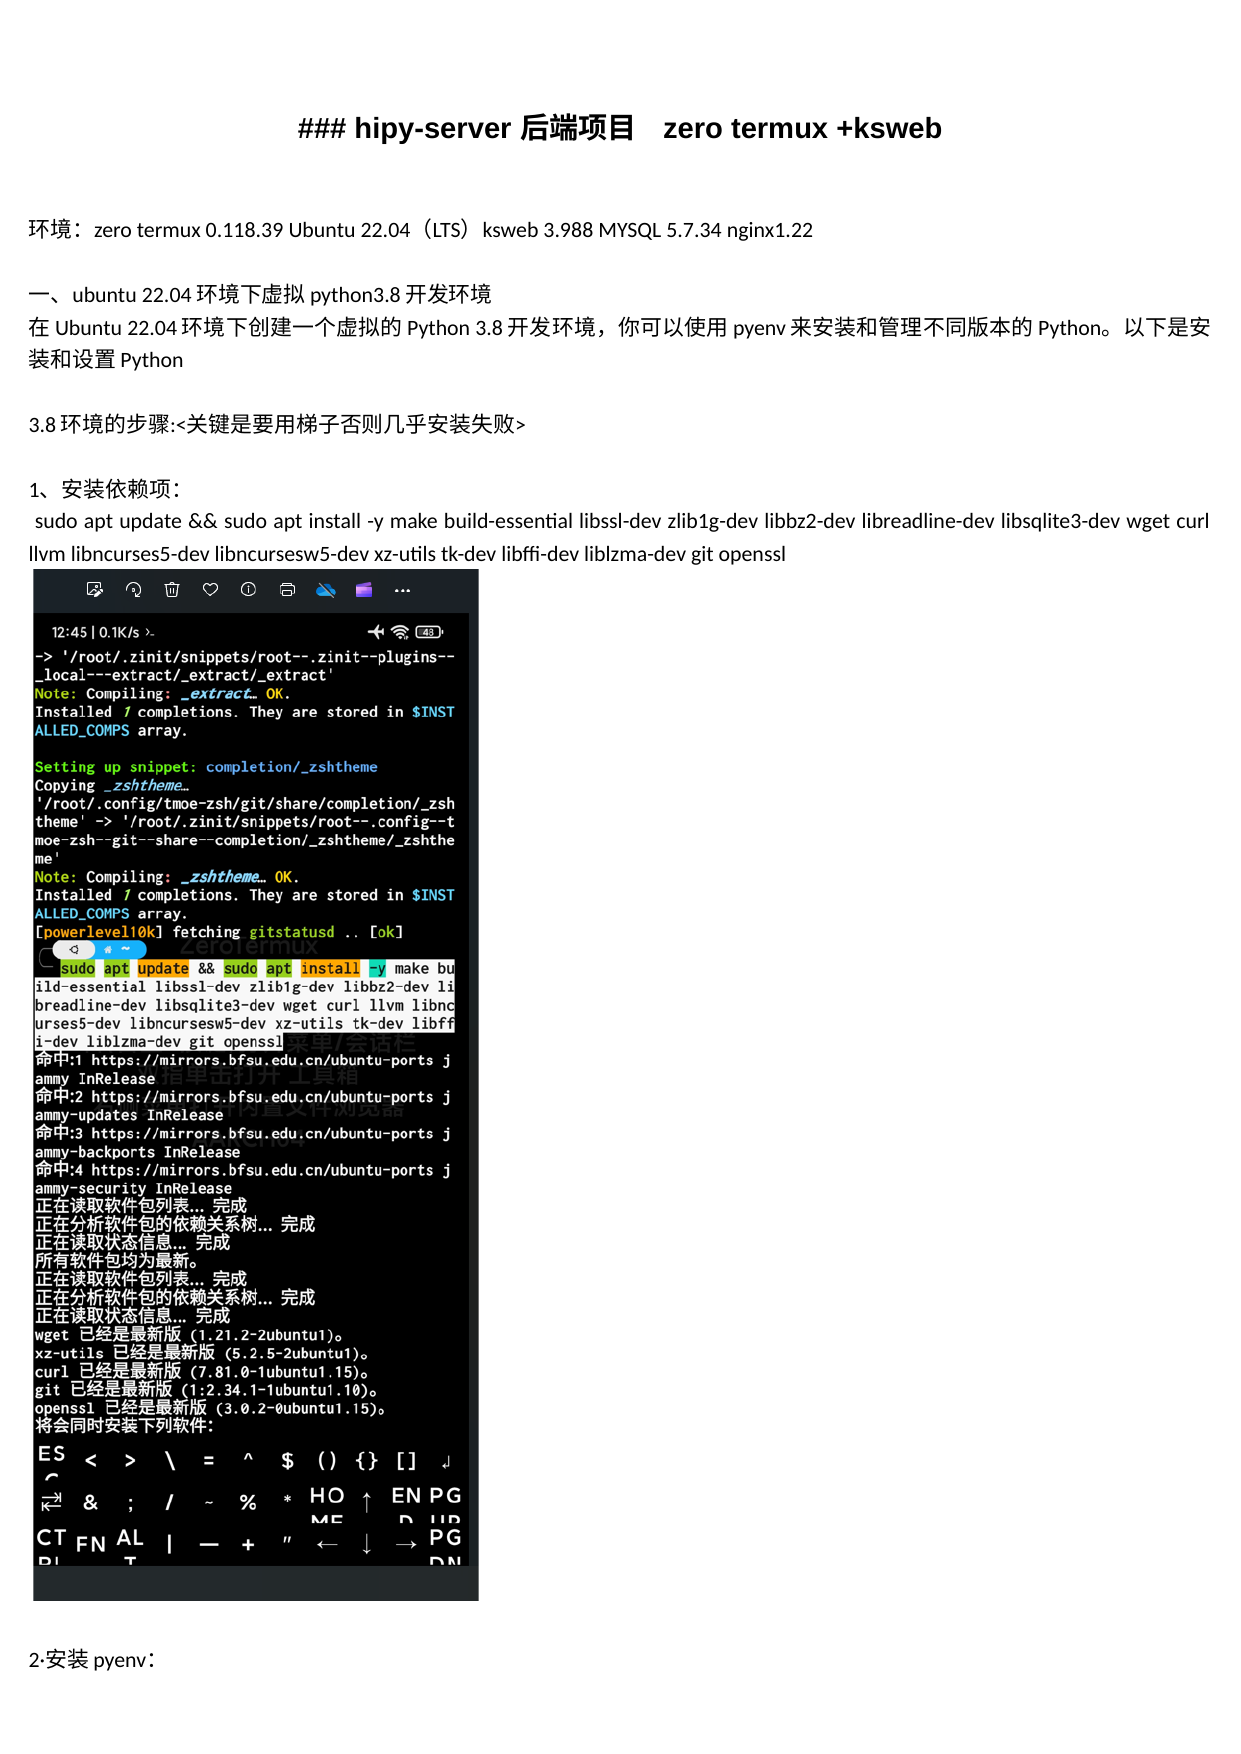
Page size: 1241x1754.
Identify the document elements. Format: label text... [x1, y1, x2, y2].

text 2·安装pyenv： [28, 1642, 1212, 1674]
text 3.8环境的步骤:<关键是要用梯子否则几乎安装失败> [28, 407, 1212, 439]
text sudo apt update && sudo apt install -y make build-essential libssl-dev zlib1g-dev libbz2-dev libreadline-dev libsqlite3-dev wget curl llvm libncurses5-dev libncursesw5-dev xz-utils tk-dev libffi-dev liblzma-dev git openssl [28, 504, 1212, 569]
text 在Ubuntu 22.04环境下创建一个虚拟的Python 3.8开发环境，你可以使用pyenv来安装和管理不同版本的Python。以下是安装和设置Python [28, 309, 1212, 374]
text 环境：zero termux 0.118.39 Ubuntu 22.04（LTS）ksweb 3.988 MYSQL 5.7.34 nginx1.22 [28, 212, 1212, 244]
subtitle ### hipy-server 后端项目 zero termux +ksweb [28, 94, 1212, 159]
text 1、安装依赖项： [28, 472, 1212, 504]
picture [33, 569, 479, 1601]
text 一、ubuntu 22.04环境下虚拟python3.8开发环境 [28, 277, 1212, 309]
